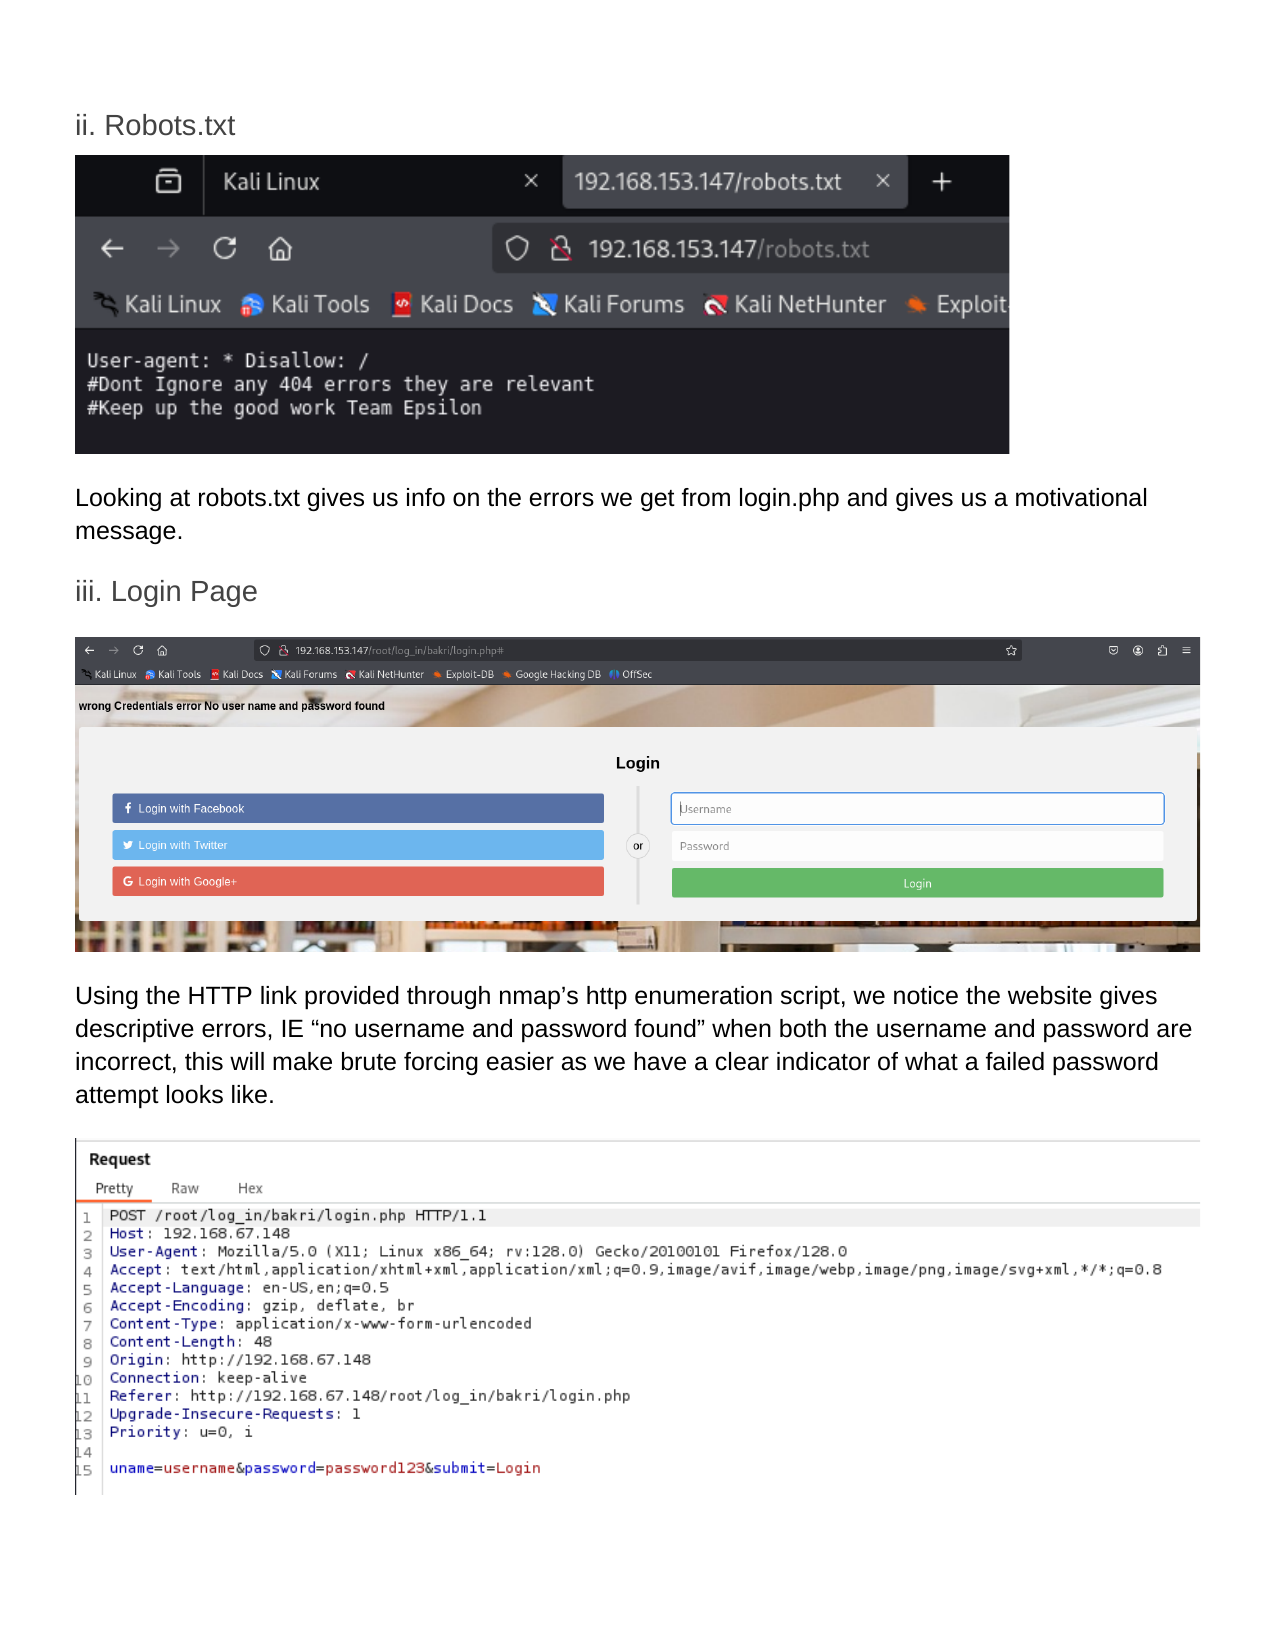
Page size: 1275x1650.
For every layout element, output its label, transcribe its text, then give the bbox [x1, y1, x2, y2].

picture [75, 155, 1010, 454]
text Looking at robots.txt gives us info on the errors we get from login.php and gives us a motivational message. [75, 483, 1200, 544]
picture [75, 637, 1200, 952]
subtitle ii. Robots.txt [75, 108, 1200, 142]
text Using the HTTP link provided through nmap’s http enumeration script, we notice the website gives descriptive errors, IE “no username and password found” when both the username and password are incorrect, this will make brute forcing easier as we have a clear indicator of what a failed password attempt looks like. [75, 981, 1200, 1109]
picture [75, 1138, 1200, 1495]
subtitle iii. Login Page [75, 574, 1200, 607]
